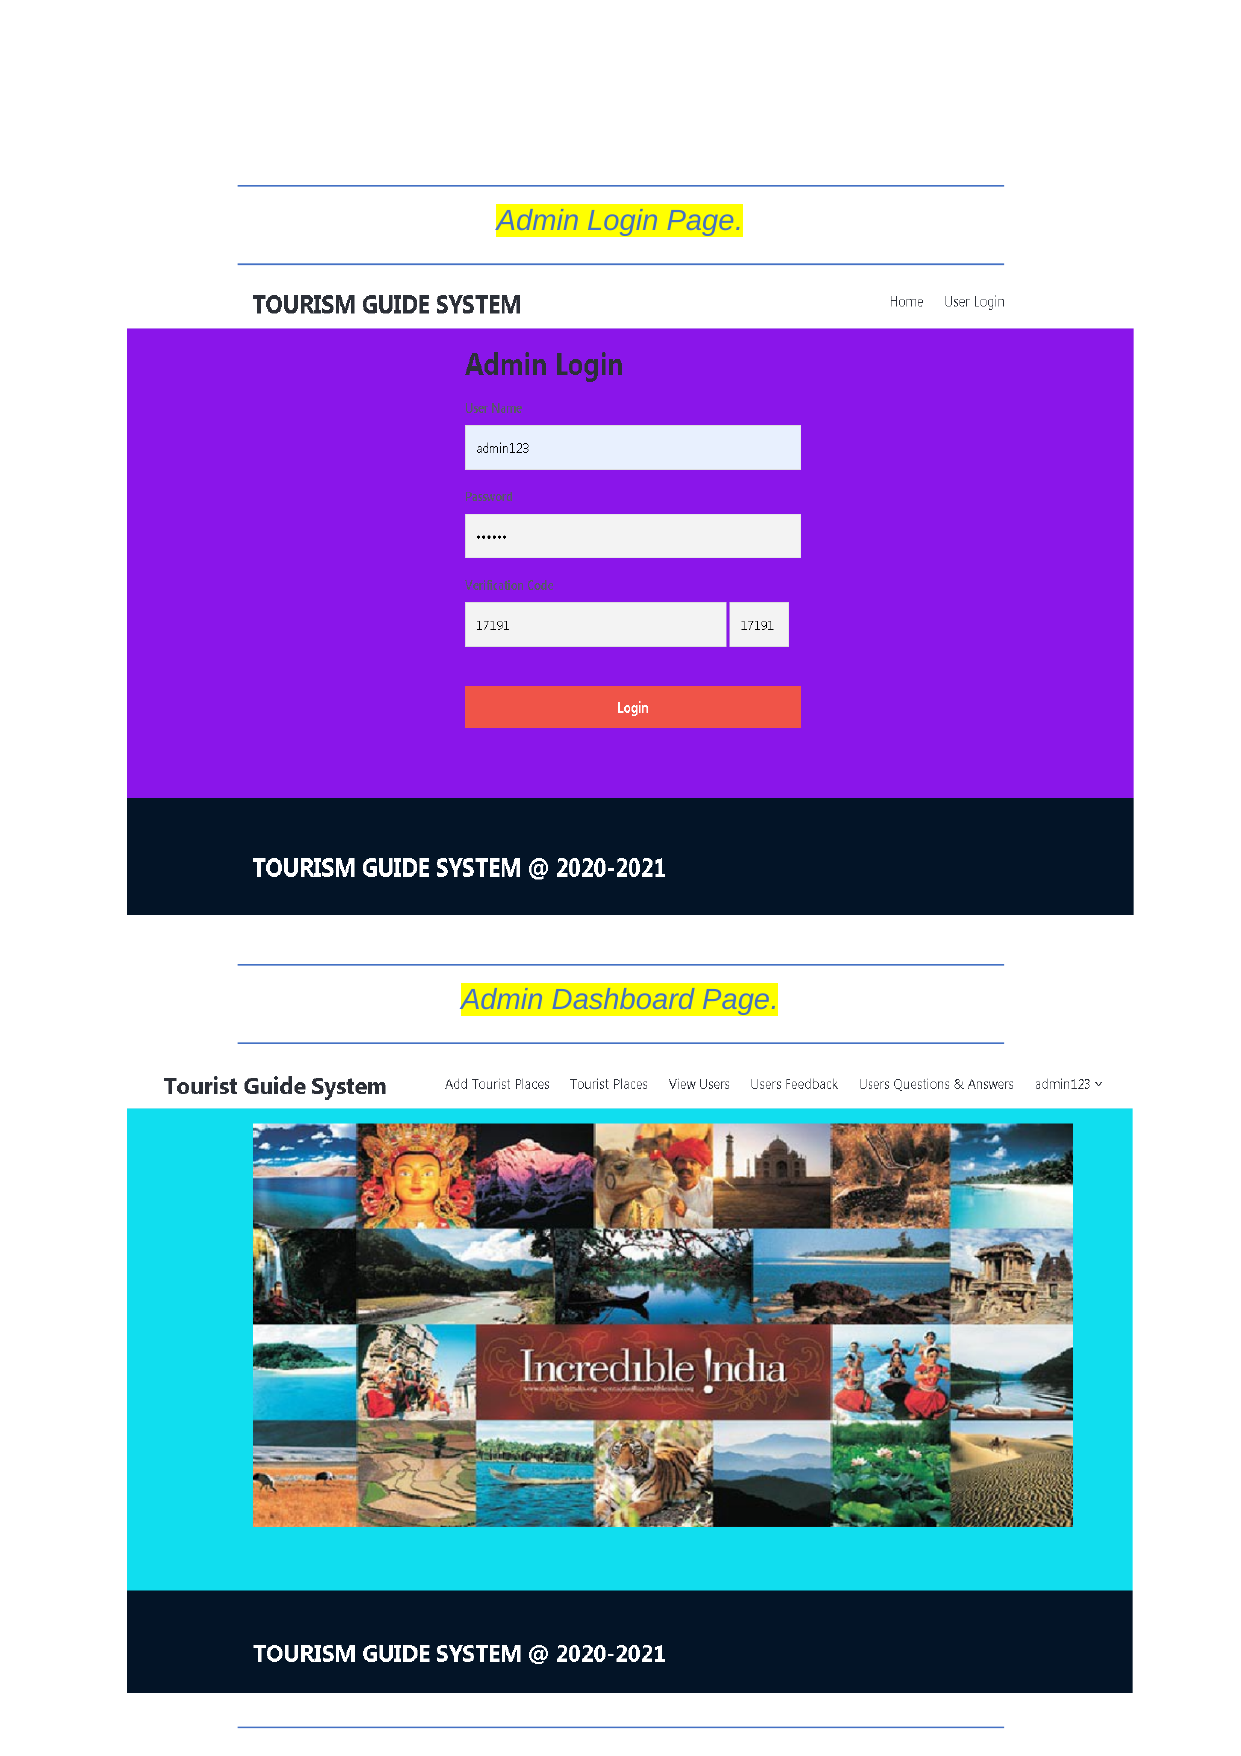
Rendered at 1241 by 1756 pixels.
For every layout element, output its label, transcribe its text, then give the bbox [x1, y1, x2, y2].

text Admin Login Page. [303, 203, 937, 237]
picture [127, 1063, 1133, 1693]
text Admin Dashboard Page. [303, 982, 937, 1016]
picture [127, 278, 1134, 915]
